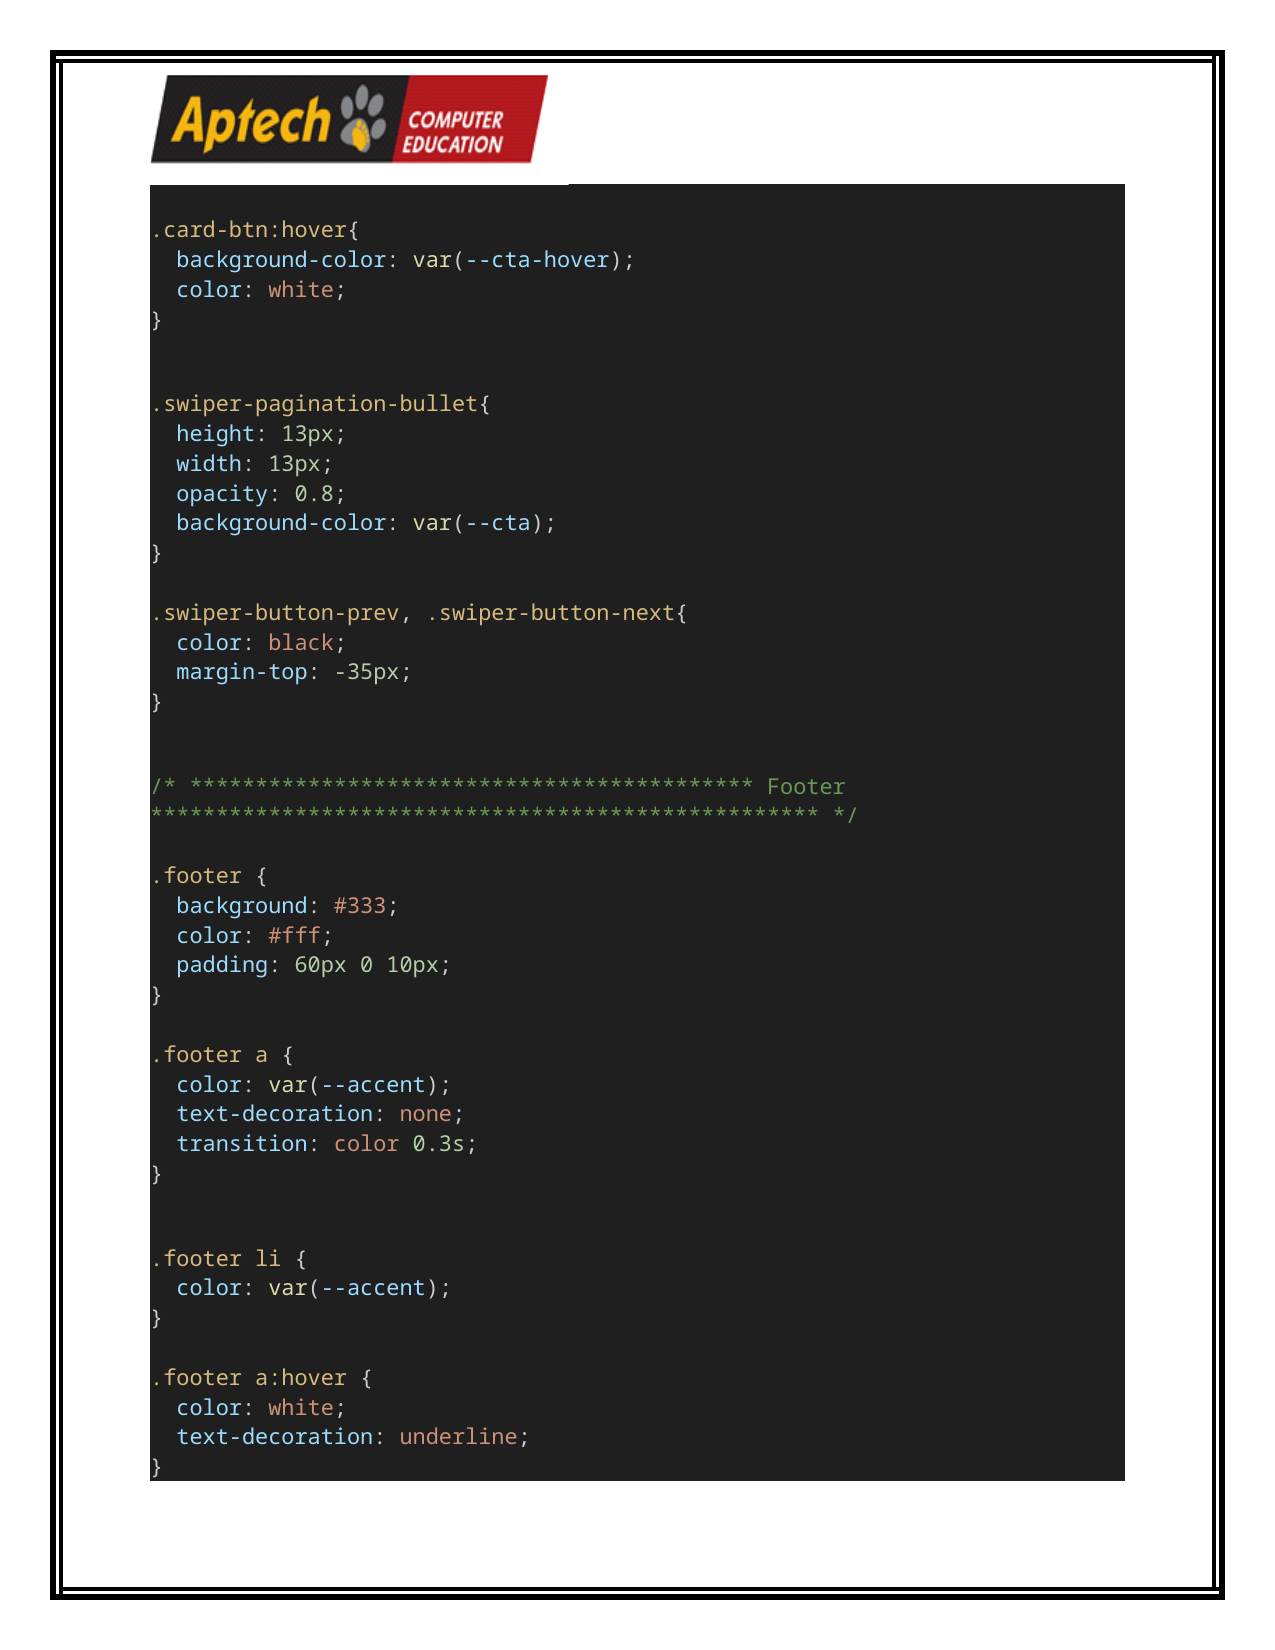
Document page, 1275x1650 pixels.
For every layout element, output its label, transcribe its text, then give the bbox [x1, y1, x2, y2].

text color: var(--accent); [150, 1068, 1125, 1098]
text } [150, 1158, 1125, 1188]
text height: 13px; [150, 418, 1125, 448]
text margin-top: -35px; [150, 656, 1125, 686]
text } [150, 537, 1125, 567]
text background: #333; [150, 890, 1125, 919]
text transition: color 0.3s; [150, 1128, 1125, 1158]
text color: var(--accent); [150, 1272, 1125, 1302]
text color: #fff; [150, 919, 1125, 949]
text opacity: 0.8; [150, 477, 1125, 507]
text /* ******************************************* Footer *************************************************** */ [150, 771, 1125, 830]
text .footer li { [150, 1242, 1125, 1272]
text .footer { [150, 860, 1125, 890]
text color: white; [150, 1391, 1125, 1421]
text } [150, 1451, 1125, 1481]
text } [150, 979, 1125, 1009]
text padding: 60px 0 10px; [150, 949, 1125, 979]
text width: 13px; [150, 448, 1125, 477]
text text-decoration: underline; [150, 1421, 1125, 1451]
text .card-btn:hover{ [150, 214, 1125, 244]
text .footer a:hover { [150, 1362, 1125, 1391]
text background-color: var(--cta); [150, 507, 1125, 537]
text text-decoration: none; [150, 1098, 1125, 1128]
text color: white; [150, 274, 1125, 303]
text .swiper-button-prev, .swiper-button-next{ [150, 597, 1125, 626]
text .footer a { [150, 1039, 1125, 1068]
text background-color: var(--cta-hover); [150, 244, 1125, 274]
picture [150, 75, 569, 185]
text color: black; [150, 626, 1125, 656]
text } [150, 303, 1125, 333]
text } [150, 686, 1125, 716]
text } [150, 1302, 1125, 1332]
text .swiper-pagination-bullet{ [150, 388, 1125, 418]
